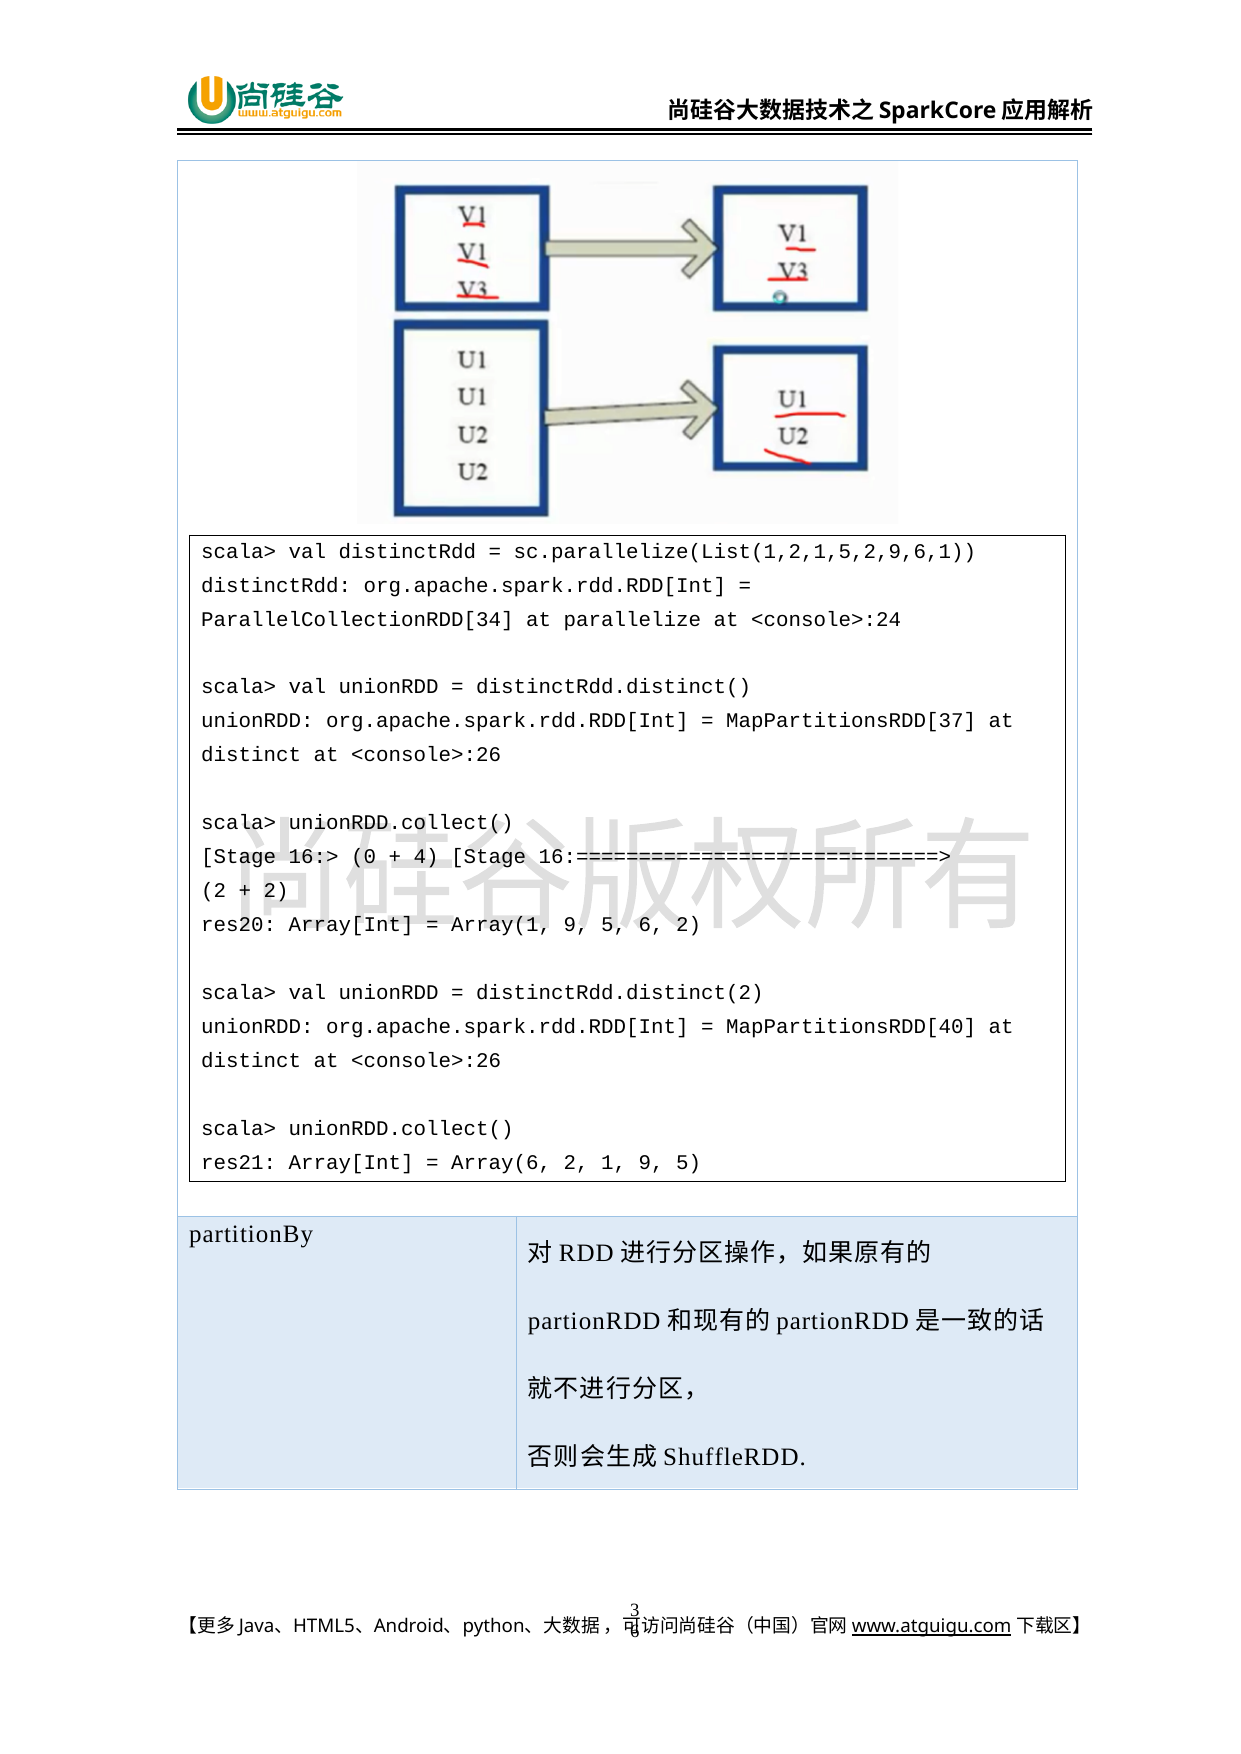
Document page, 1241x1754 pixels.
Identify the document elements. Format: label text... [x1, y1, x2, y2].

table_cell 对RDD进行分区操作，如果原有的partionRDD和现有的partionRDD是一致的话就不进行分区， 否则会生成ShuffleRDD. [517, 1217, 1077, 1488]
table_cell [178, 161, 1077, 1216]
picture [356, 161, 899, 524]
table_cell partitionBy [178, 1217, 516, 1488]
picture [177, 68, 362, 128]
